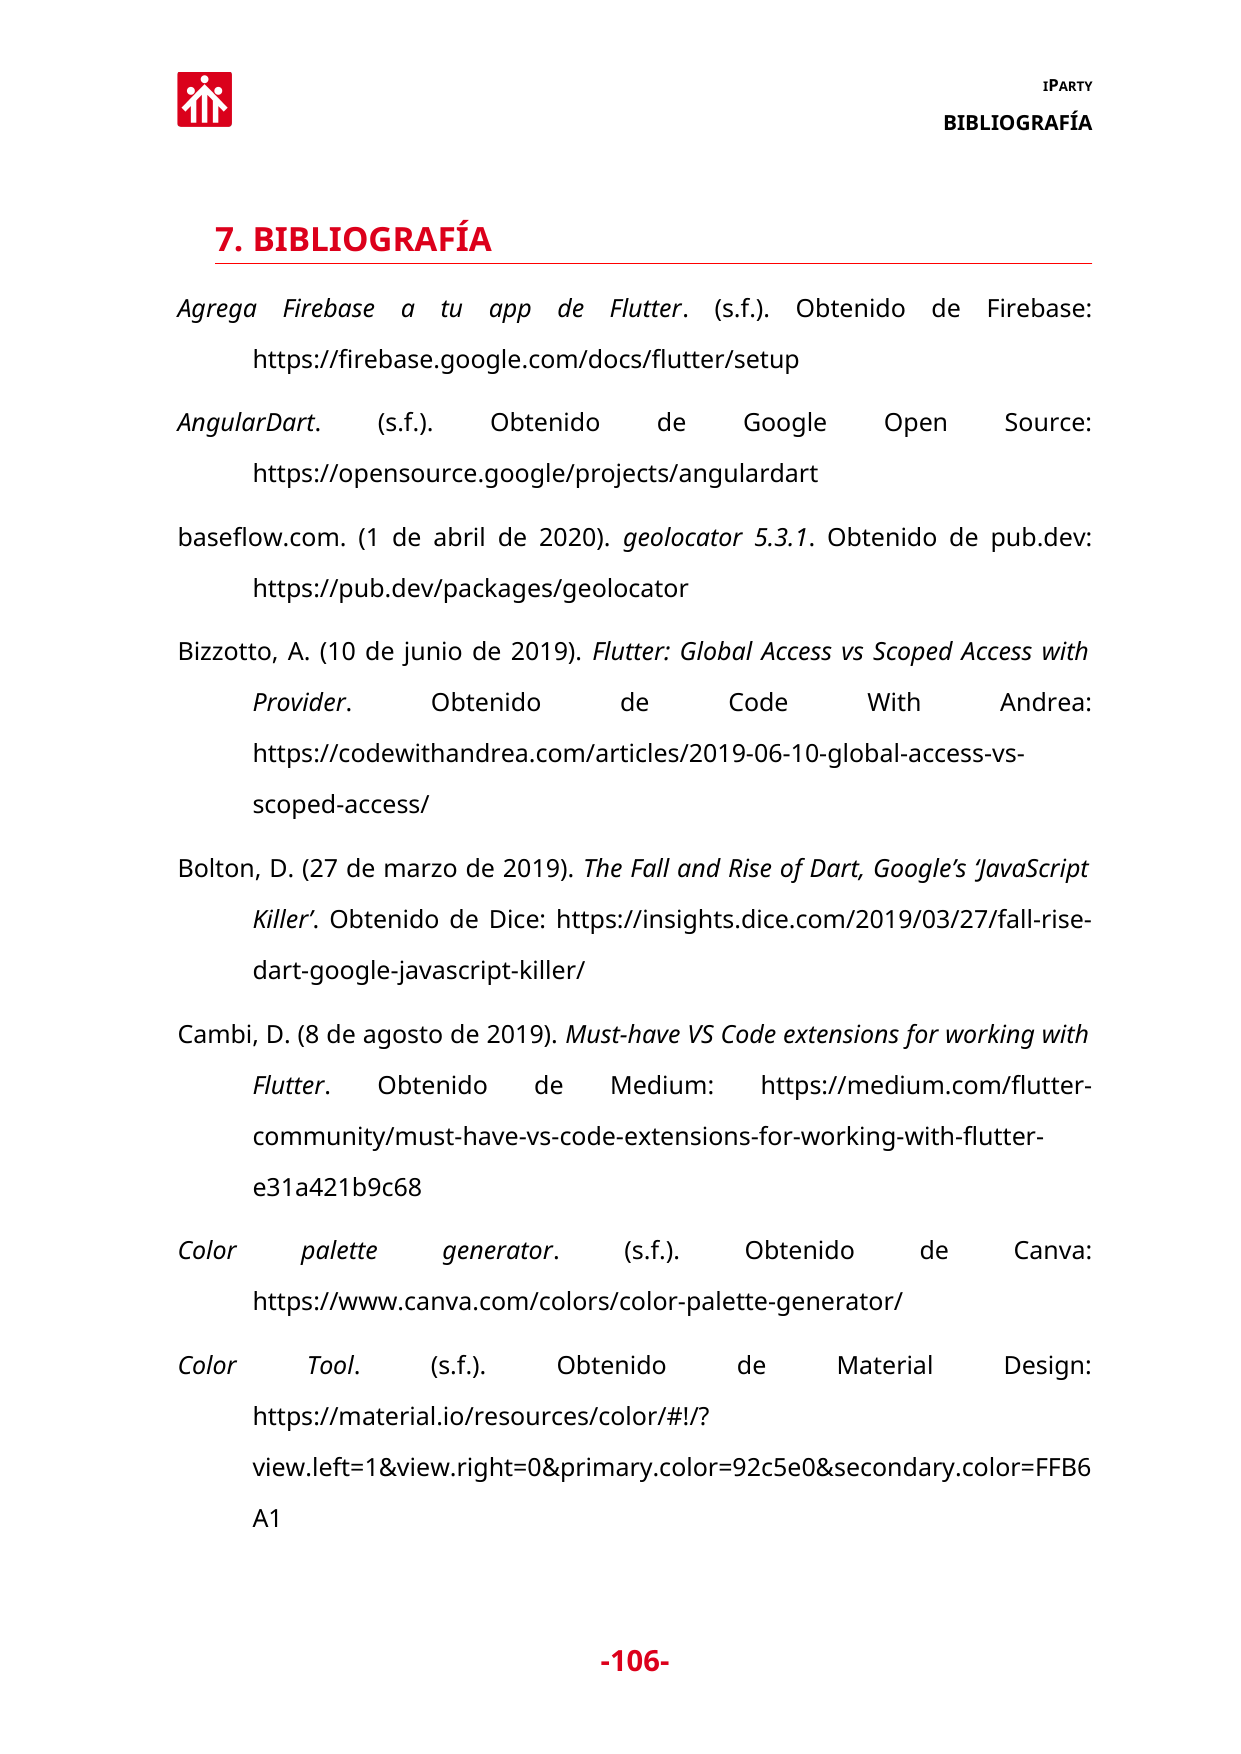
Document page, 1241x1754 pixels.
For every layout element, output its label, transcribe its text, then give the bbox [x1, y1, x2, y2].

text baseflow.com. (1 de abril de 2020). geolocator 5.3.1. Obtenido de pub.dev: https://pub.dev/packages/geolocator [177, 519, 1092, 604]
text Agrega Firebase a tu app de Flutter. (s.f.). Obtenido de Firebase: https://firebase.google.com/docs/flutter/setup [177, 290, 1092, 375]
text Color Tool. (s.f.). Obtenido de Material Design: https://material.io/resources/color/#!/?view.left=1&view.right=0&primary.color=92c5e0&secondary.color=FFB6A1 [177, 1348, 1092, 1535]
subtitle Bibliografía [215, 216, 1092, 263]
text Bolton, D. (27 de marzo de 2019). The Fall and Rise of Dart, Google’s ‘JavaScript Killer’. Obtenido de Dice: https://insights.dice.com/2019/03/27/fall-rise-dart-google-javascript-killer/ [177, 851, 1092, 987]
picture [177, 72, 232, 127]
text Cambi, D. (8 de agosto de 2019). Must-have VS Code extensions for working with Flutter. Obtenido de Medium: https://medium.com/flutter-community/must-have-vs-code-extensions-for-working-with-flutter-e31a421b9c68 [177, 1016, 1092, 1203]
text AngularDart. (s.f.). Obtenido de Google Open Source: https://opensource.google/projects/angulardart [177, 405, 1092, 490]
text Color palette generator. (s.f.). Obtenido de Canva: https://www.canva.com/colors/color-palette-generator/ [177, 1233, 1092, 1318]
text Bizzotto, A. (10 de junio de 2019). Flutter: Global Access vs Scoped Access with Provider. Obtenido de Code With Andrea: https://codewithandrea.com/articles/2019-06-10-global-access-vs-scoped-access/ [177, 634, 1092, 821]
